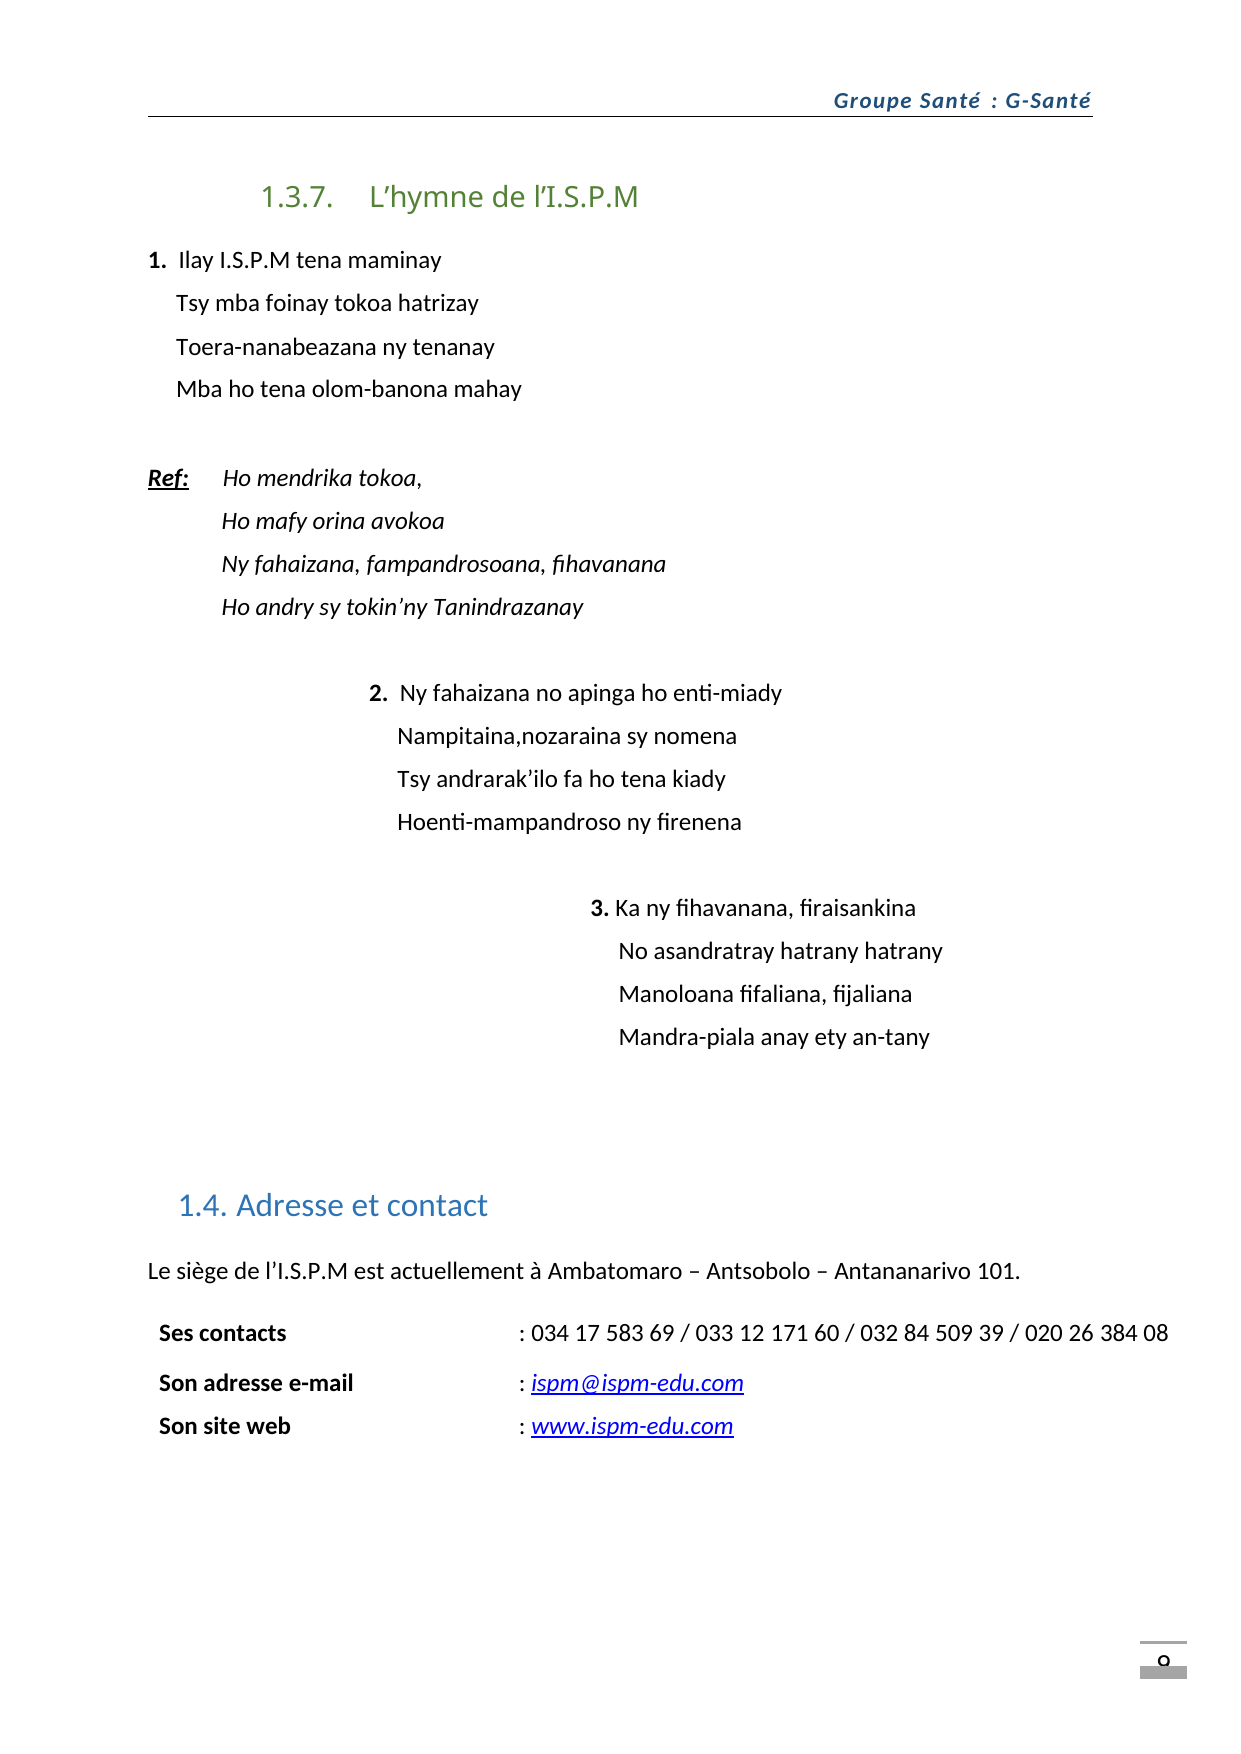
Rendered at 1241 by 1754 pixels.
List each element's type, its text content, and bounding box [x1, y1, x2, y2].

text Hoenti-mampandroso ny firenena [369, 806, 1093, 837]
text Ref: Ho mendrika tokoa, [148, 462, 1093, 493]
table_header Ses contacts [148, 1305, 507, 1355]
subtitle Adresse et contact [177, 1184, 1093, 1224]
text 3. Ka ny fihavanana, firaisankina [590, 892, 1093, 923]
table_cell Son adresse e-mail [148, 1355, 507, 1398]
text Ny fahaizana, fampandrosoana, fihavanana [148, 548, 1093, 579]
text Tsy andrarak’ilo fa ho tena kiady [369, 763, 1093, 794]
table_header : 034 17 583 69 / 033 12 171 60 / 032 84 509 39 / 020 26 384 08 [507, 1305, 1194, 1355]
text Ho andry sy tokin’ny Tanindrazanay [148, 591, 1093, 622]
subtitle L’hymne de l’I.S.P.M [201, 177, 1093, 216]
text 1. Ilay I.S.P.M tena maminay [148, 244, 1093, 275]
text Toera-nanabeazana ny tenanay [148, 331, 1093, 361]
text 2. Ny fahaizana no apinga ho enti-miady [369, 677, 1093, 708]
text Mba ho tena olom-banona mahay [148, 374, 1093, 404]
text Nampitaina,nozaraina sy nomena [369, 720, 1093, 751]
text Tsy mba foinay tokoa hatrizay [148, 288, 1093, 318]
text No asandratray hatrany hatrany [590, 935, 1093, 966]
table_cell : www.ispm-edu.com [507, 1398, 1194, 1441]
text Mandra-piala anay ety an-tany [590, 1021, 1093, 1052]
text Manoloana fifaliana, fijaliana [590, 978, 1093, 1009]
text Ho mafy orina avokoa [148, 505, 1093, 536]
text Le siège de l’I.S.P.M est actuellement à Ambatomaro – Antsobolo – Antananarivo 101. [148, 1256, 1093, 1286]
table_cell Son site web [148, 1398, 507, 1441]
table_cell : ispm@ispm-edu.com [507, 1355, 1194, 1398]
